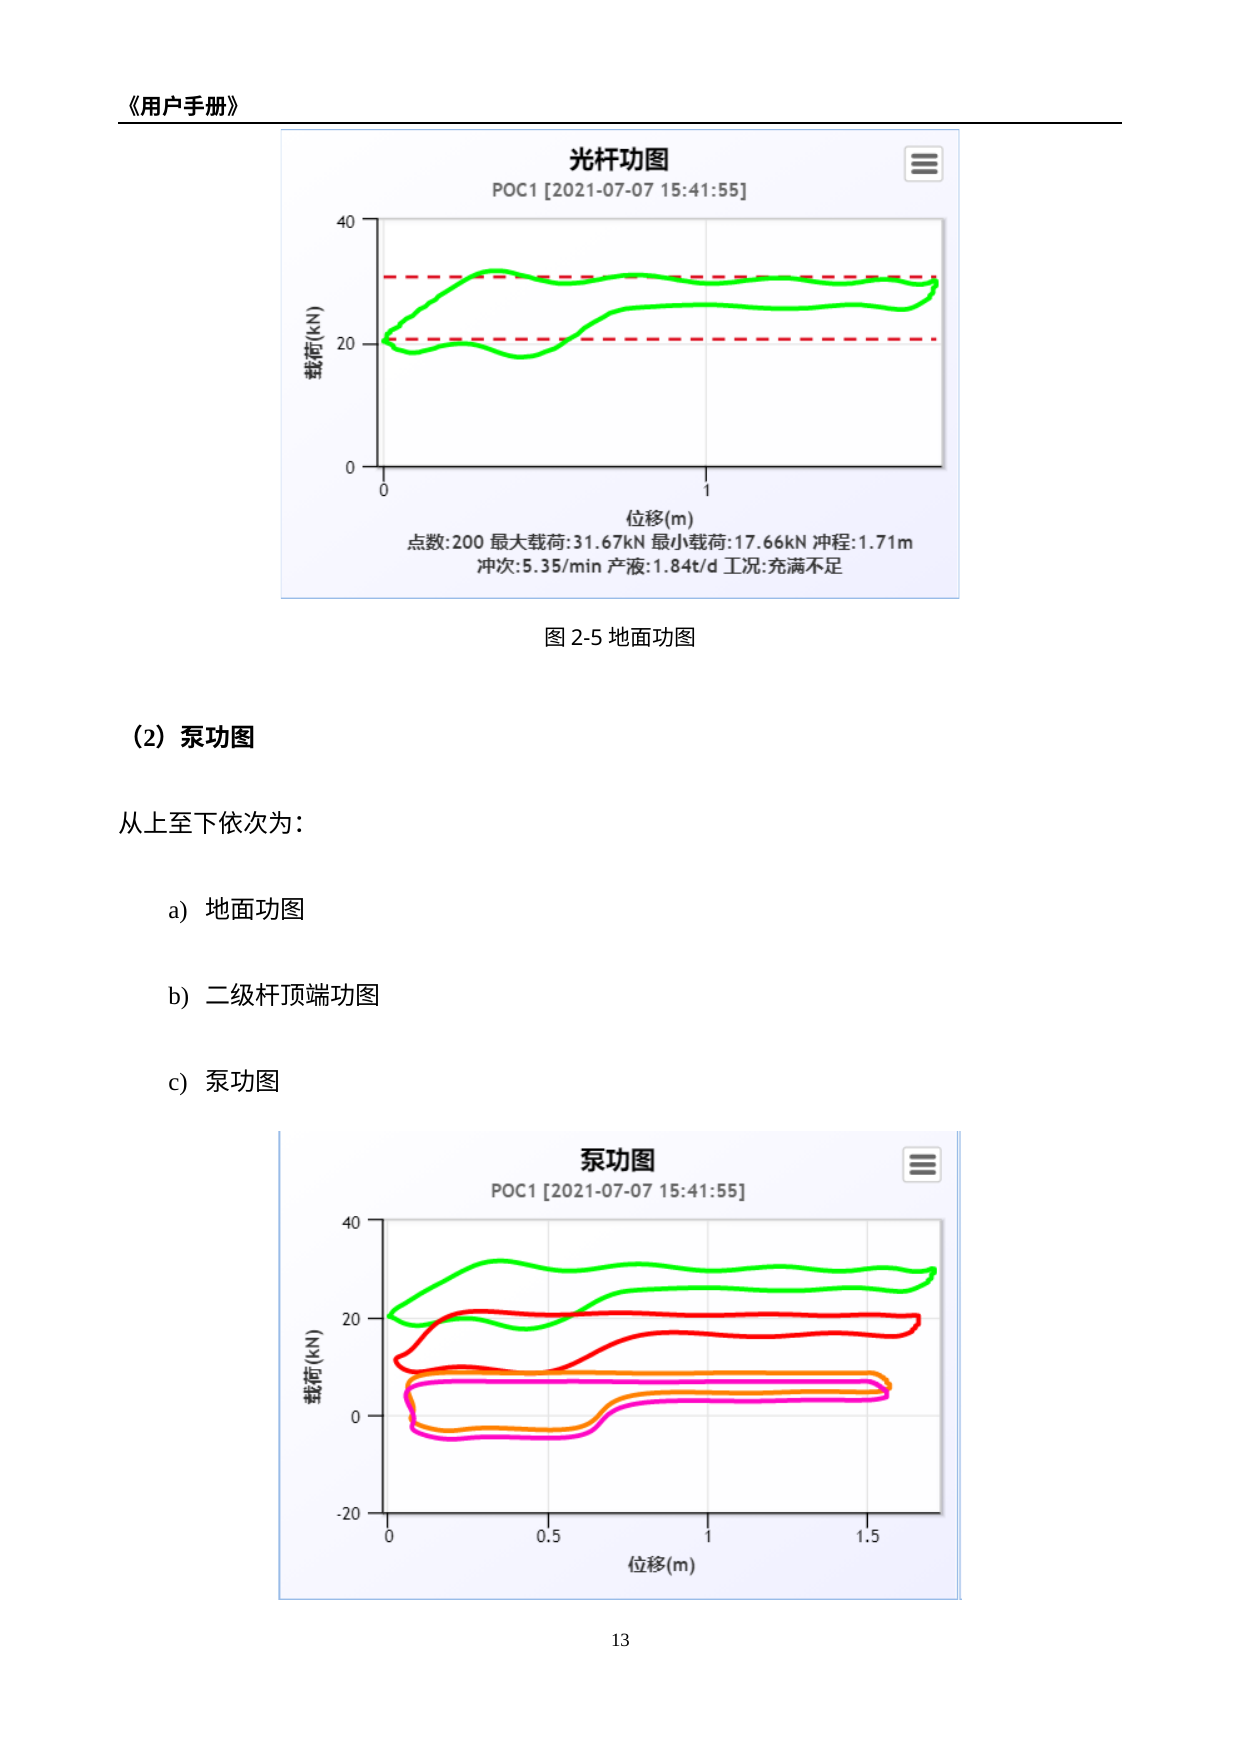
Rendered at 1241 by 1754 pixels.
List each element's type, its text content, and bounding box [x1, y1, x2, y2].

list 二级杆顶端功图 [118, 959, 1122, 1027]
text 图2-5 地面功图 [118, 619, 1122, 653]
list 泵功图 [118, 1046, 1122, 1113]
picture [280, 129, 960, 599]
text （2）泵功图 [118, 701, 1122, 769]
text 从上至下依次为： [118, 787, 1122, 855]
picture [278, 1131, 962, 1600]
list 地面功图 [118, 873, 1122, 941]
